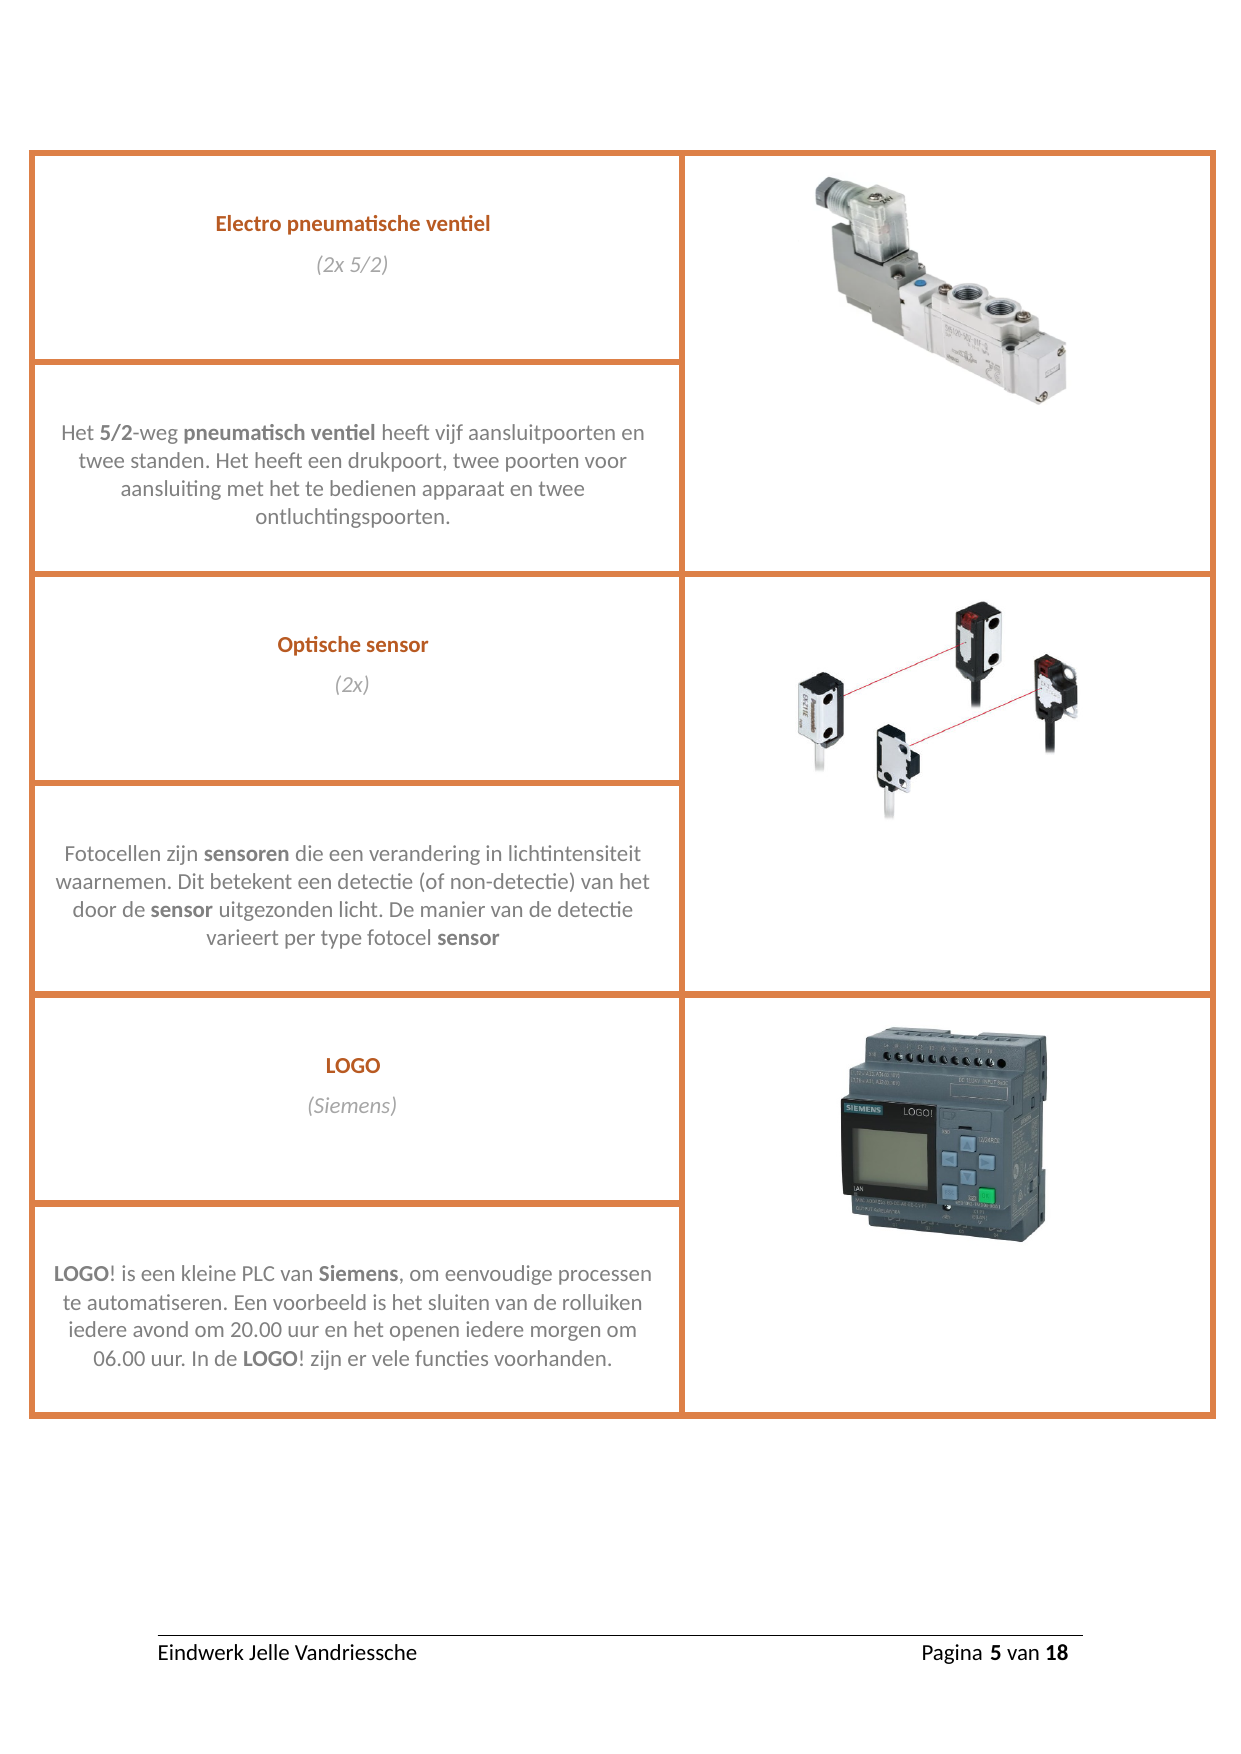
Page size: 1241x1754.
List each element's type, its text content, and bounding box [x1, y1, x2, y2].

table_cell [685, 577, 1210, 991]
table_cell Het 5/2-weg pneumatisch ventiel heeft vijf aansluitpoorten en twee standen. Het heeft een drukpoort, twee poorten voor aansluiting met het te bedienen apparaat en twee ontluchtingspoorten. [35, 365, 679, 571]
picture [778, 589, 1109, 826]
picture [811, 1010, 1076, 1258]
picture [795, 168, 1093, 409]
table_cell Electro pneumatische ventiel (2x 5/2) [35, 156, 679, 359]
table_cell [685, 156, 1210, 571]
table_cell LOGO (Siemens) [35, 998, 679, 1200]
table_cell LOGO! is een kleine PLC van Siemens, om eenvoudige processen te automatiseren. Een voorbeeld is het sluiten van de rolluiken iedere avond om 20.00 uur en het openen iedere morgen om 06.00 uur. In de LOGO! zijn er vele functies voorhanden. [35, 1207, 679, 1412]
table_cell [685, 998, 1210, 1412]
table_cell Optische sensor (2x) [35, 577, 679, 779]
table_cell Fotocellen zijn sensoren die een verandering in lichtintensiteit waarnemen. Dit betekent een detectie (of non-detectie) van het door de sensor uitgezonden licht. De manier van de detectie varieert per type fotocel sensor [35, 786, 679, 991]
